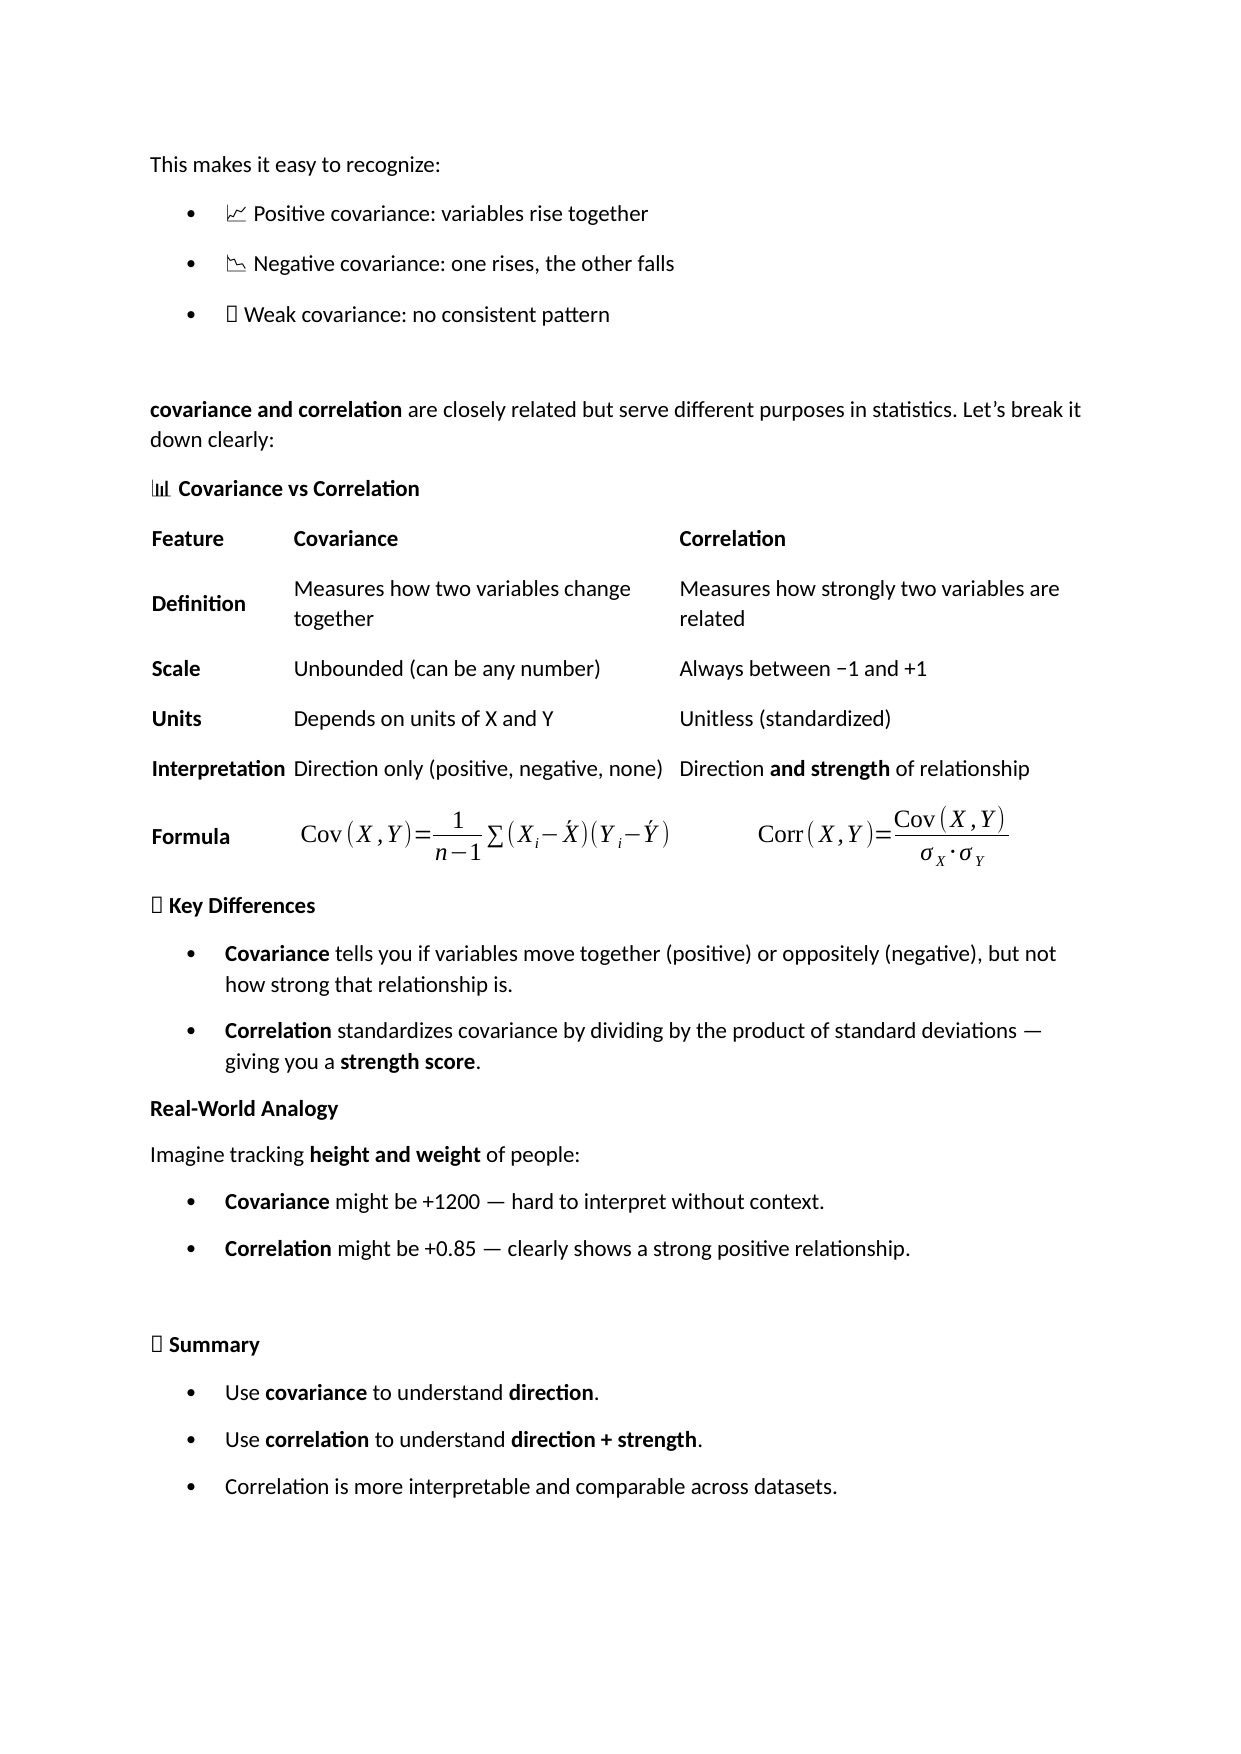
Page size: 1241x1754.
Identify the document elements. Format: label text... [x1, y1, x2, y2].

list Use correlation to understand direction + strength. [187, 1425, 1090, 1453]
table_cell Direction and strength of relationship [678, 752, 1090, 802]
text This makes it easy to recognize: [150, 150, 1090, 178]
text covariance and correlation are closely related but serve different purposes in statistics. Let’s break it down clearly: [150, 395, 1090, 453]
table_cell [678, 802, 1090, 889]
list Correlation might be +0.85 — clearly shows a strong positive relationship. [187, 1234, 1090, 1262]
list Correlation is more interpretable and comparable across datasets. [187, 1472, 1090, 1500]
list Correlation standardizes covariance by dividing by the product of standard deviations — giving you a strength score. [187, 1017, 1090, 1075]
table_cell Unitless (standardized) [678, 703, 1090, 752]
table_cell Formula [150, 802, 292, 889]
table_cell Interpretation [150, 752, 292, 802]
list 🔁 Weak covariance: no consistent pattern [187, 298, 1090, 329]
table_cell Direction only (positive, negative, none) [292, 752, 678, 802]
list 📉 Negative covariance: one rises, the other falls [187, 247, 1090, 278]
list Covariance tells you if variables move together (positive) or oppositely (negative), but not how strong that relationship is. [187, 939, 1090, 998]
table_cell Units [150, 703, 292, 752]
table_cell Measures how two variables change together [292, 573, 678, 652]
table_cell Measures how strongly two variables are related [678, 573, 1090, 652]
table_cell Depends on units of X and Y [292, 703, 678, 752]
list 📈 Positive covariance: variables rise together [187, 197, 1090, 228]
text ✅ Summary [150, 1328, 1090, 1359]
table_cell [292, 802, 678, 889]
table_header Correlation [678, 523, 1090, 572]
text Real-World Analogy [150, 1094, 1090, 1122]
text 📊 Covariance vs Correlation [150, 472, 1090, 503]
table_header Feature [150, 523, 292, 572]
table_cell Scale [150, 653, 292, 702]
list Use covariance to understand direction. [187, 1378, 1090, 1406]
text Imagine tracking height and weight of people: [150, 1141, 1090, 1168]
table_cell Always between −1 and +1 [678, 653, 1090, 702]
table_header Covariance [292, 523, 678, 572]
text 🧠 Key Differences [150, 889, 1090, 920]
table_cell Definition [150, 573, 292, 652]
table_cell Unbounded (can be any number) [292, 653, 678, 702]
list Covariance might be +1200 — hard to interpret without context. [187, 1187, 1090, 1215]
